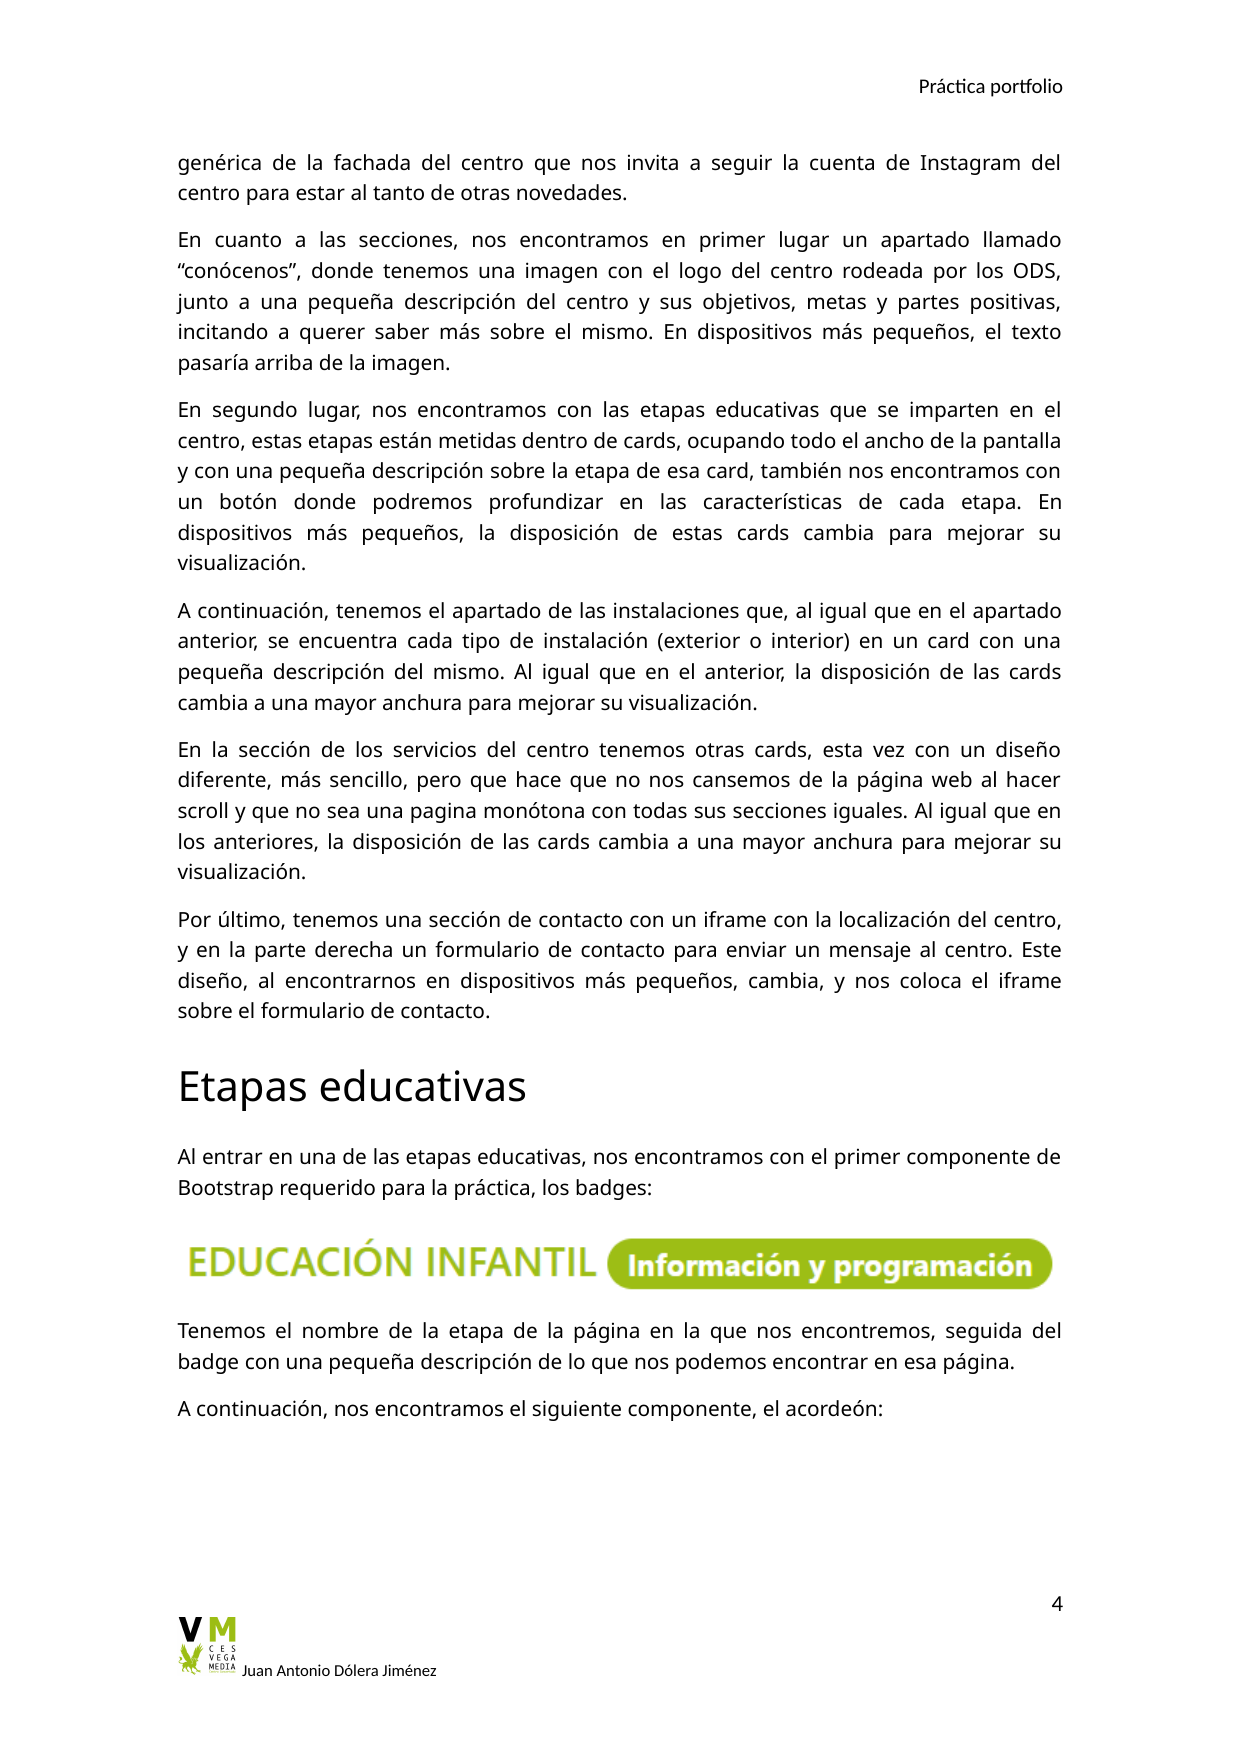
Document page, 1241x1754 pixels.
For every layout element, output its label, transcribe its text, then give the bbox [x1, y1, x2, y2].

picture [177, 1220, 1063, 1298]
subtitle Etapas educativas [177, 1056, 1063, 1113]
text En la sección de los servicios del centro tenemos otras cards, esta vez con un diseño diferente, más sencillo, pero que hace que no nos cansemos de la página web al hacer scroll y que no sea una pagina monótona con todas sus secciones iguales. Al igual que en los anteriores, la disposición de las cards cambia a una mayor anchura para mejorar su visualización. [177, 735, 1063, 886]
text En segundo lugar, nos encontramos con las etapas educativas que se imparten en el centro, estas etapas están metidas dentro de cards, ocupando todo el ancho de la pantalla y con una pequeña descripción sobre la etapa de esa card, también nos encontramos con un botón donde podremos profundizar en las características de cada etapa. En dispositivos más pequeños, la disposición de estas cards cambia para mejorar su visualización. [177, 395, 1063, 577]
text A continuación, nos encontramos el siguiente componente, el acordeón: [177, 1394, 1063, 1423]
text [177, 148, 1063, 207]
text A continuación, tenemos el apartado de las instalaciones que, al igual que en el apartado anterior, se encuentra cada tipo de instalación (exterior o interior) en un card con una pequeña descripción del mismo. Al igual que en el anterior, la disposición de las cards cambia a una mayor anchura para mejorar su visualización. [177, 596, 1063, 716]
text Al entrar en una de las etapas educativas, nos encontramos con el primer componente de Bootstrap requerido para la práctica, los badges: [177, 1142, 1063, 1201]
text Tenemos el nombre de la etapa de la página en la que nos encontremos, seguida del badge con una pequeña descripción de lo que nos podemos encontrar en esa página. [177, 1316, 1063, 1375]
text Por último, tenemos una sección de contacto con un iframe con la localización del centro, y en la parte derecha un formulario de contacto para enviar un mensaje al centro. Este diseño, al encontrarnos en dispositivos más pequeños, cambia, y nos coloca el iframe sobre el formulario de contacto. [177, 905, 1063, 1025]
picture [177, 1617, 237, 1676]
text En cuanto a las secciones, nos encontramos en primer lugar un apartado llamado “conócenos”, donde tenemos una imagen con el logo del centro rodeada por los ODS, junto a una pequeña descripción del centro y sus objetivos, metas y partes positivas, incitando a querer saber más sobre el mismo. En dispositivos más pequeños, el texto pasaría arriba de la imagen. [177, 226, 1063, 376]
